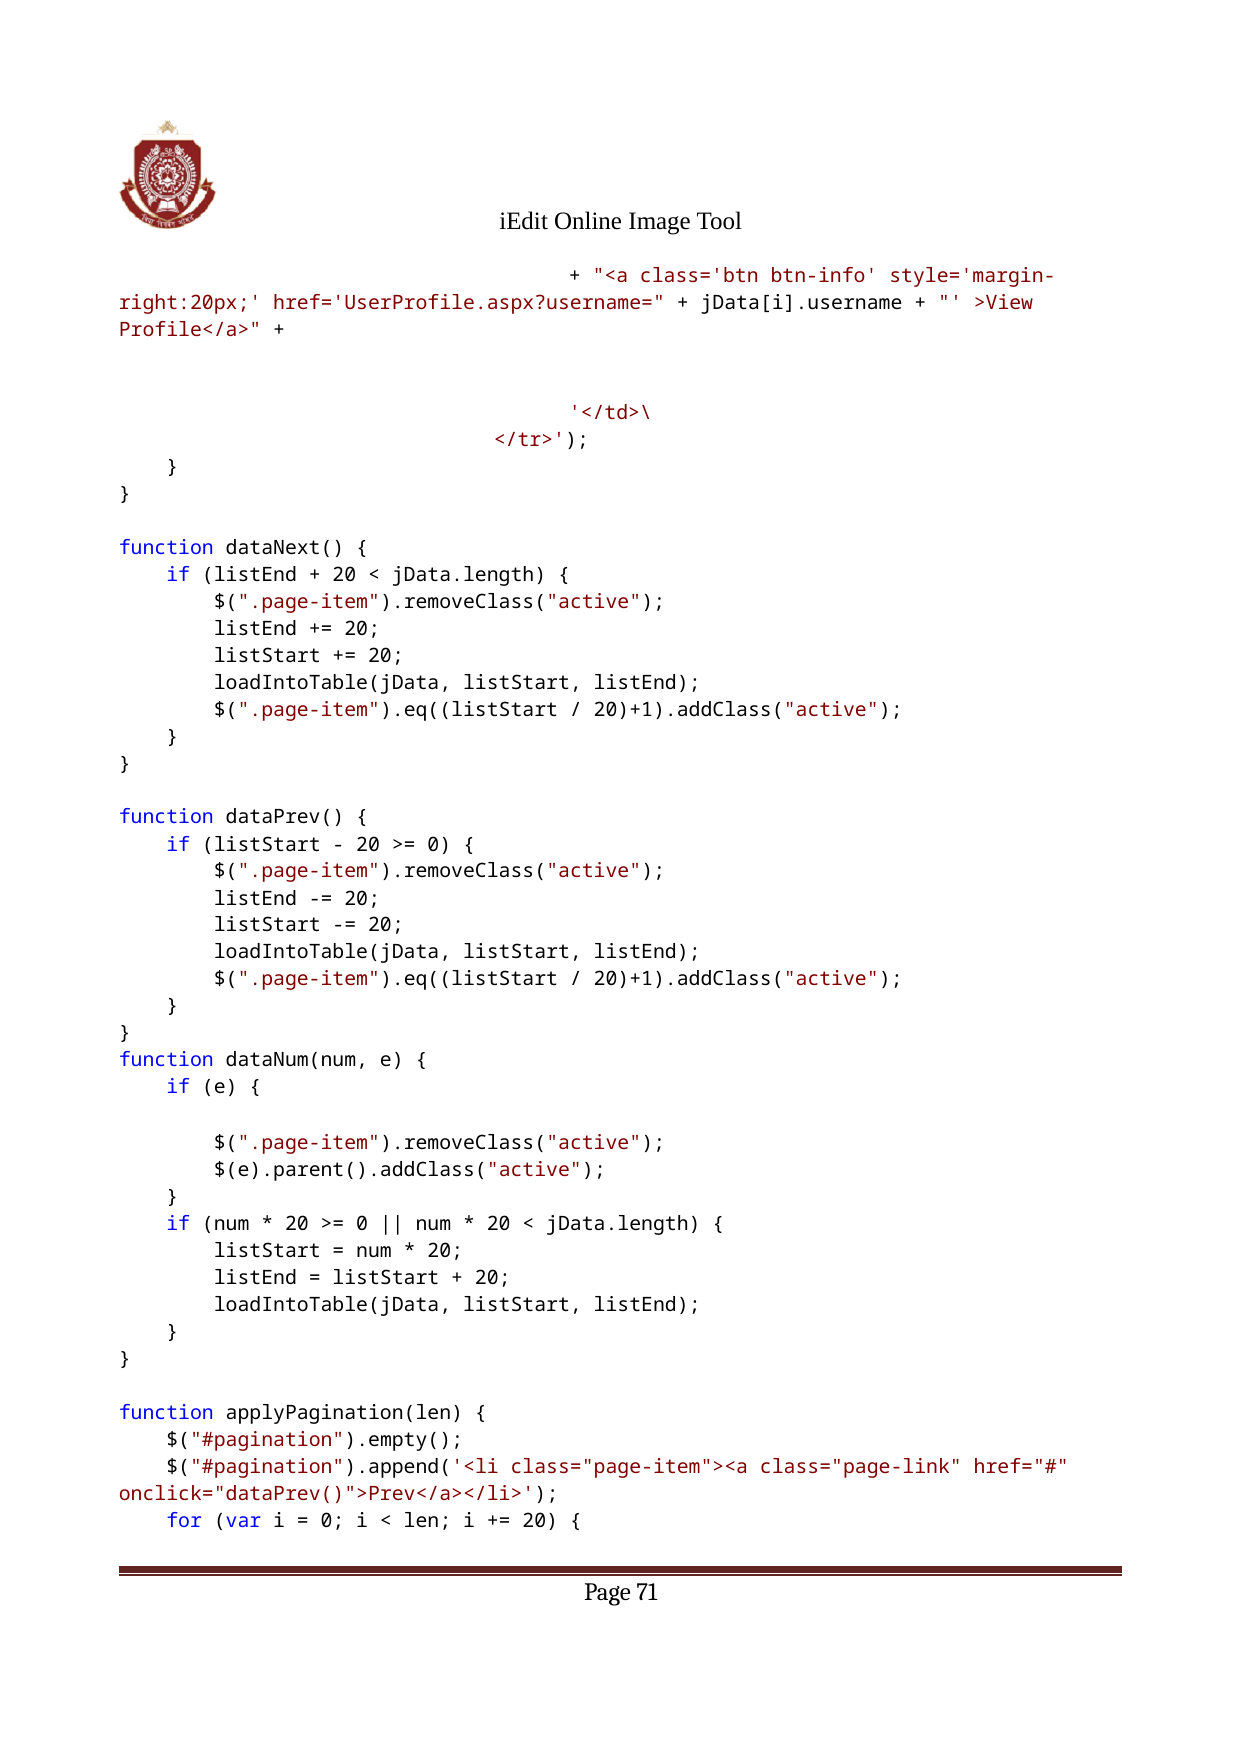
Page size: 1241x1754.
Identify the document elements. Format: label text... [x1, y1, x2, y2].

text function applyPagination(len) { [118, 1398, 1122, 1425]
text loadIntoTable(jData, listStart, listEnd); [118, 1290, 1122, 1317]
text } [118, 1344, 1122, 1371]
text loadIntoTable(jData, listStart, listEnd); [118, 668, 1122, 695]
text listStart -= 20; [118, 911, 1122, 938]
text $(".page-item").removeClass("active"); [118, 1128, 1122, 1155]
text loadIntoTable(jData, listStart, listEnd); [118, 938, 1122, 965]
text listStart += 20; [118, 641, 1122, 668]
text $(".page-item").removeClass("active"); [118, 857, 1122, 884]
text function dataNum(num, e) { [118, 1046, 1122, 1073]
text } [118, 452, 1122, 479]
text listEnd = listStart + 20; [118, 1263, 1122, 1290]
text listEnd += 20; [118, 614, 1122, 641]
text if (e) { [118, 1073, 1122, 1099]
text function dataNext() { [118, 533, 1122, 560]
text $(".page-item").removeClass("active"); [118, 587, 1122, 614]
text $(".page-item").eq((listStart / 20)+1).addClass("active"); [118, 965, 1122, 992]
text for (var i = 0; i < len; i += 20) { [118, 1506, 1122, 1533]
text listStart = num * 20; [118, 1236, 1122, 1263]
text $(".page-item").eq((listStart / 20)+1).addClass("active"); [118, 695, 1122, 722]
text if (listEnd + 20 < jData.length) { [118, 560, 1122, 587]
text if (num * 20 >= 0 || num * 20 < jData.length) { [118, 1209, 1122, 1236]
text function dataPrev() { [118, 803, 1122, 830]
text $("#pagination").empty(); [118, 1425, 1122, 1452]
text '</td>\ [118, 398, 1122, 425]
text } [118, 1019, 1122, 1046]
text if (listStart - 20 >= 0) { [118, 830, 1122, 857]
text } [118, 992, 1122, 1019]
text } [118, 479, 1122, 506]
text } [118, 1317, 1122, 1344]
text $(e).parent().addClass("active"); [118, 1155, 1122, 1182]
text + "<a class='btn btn-info' style='margin-right:20px;' href='UserProfile.aspx?username=" + jData[i].username + "' >View Profile</a>" + [118, 261, 1122, 342]
text </tr>'); [118, 425, 1122, 452]
text listEnd -= 20; [118, 884, 1122, 911]
text } [118, 1182, 1122, 1209]
picture [118, 118, 224, 229]
text } [118, 722, 1122, 749]
text $("#pagination").append('<li class="page-item"><a class="page-link" href="#" onclick="dataPrev()">Prev</a></li>'); [118, 1452, 1122, 1506]
text } [118, 749, 1122, 776]
